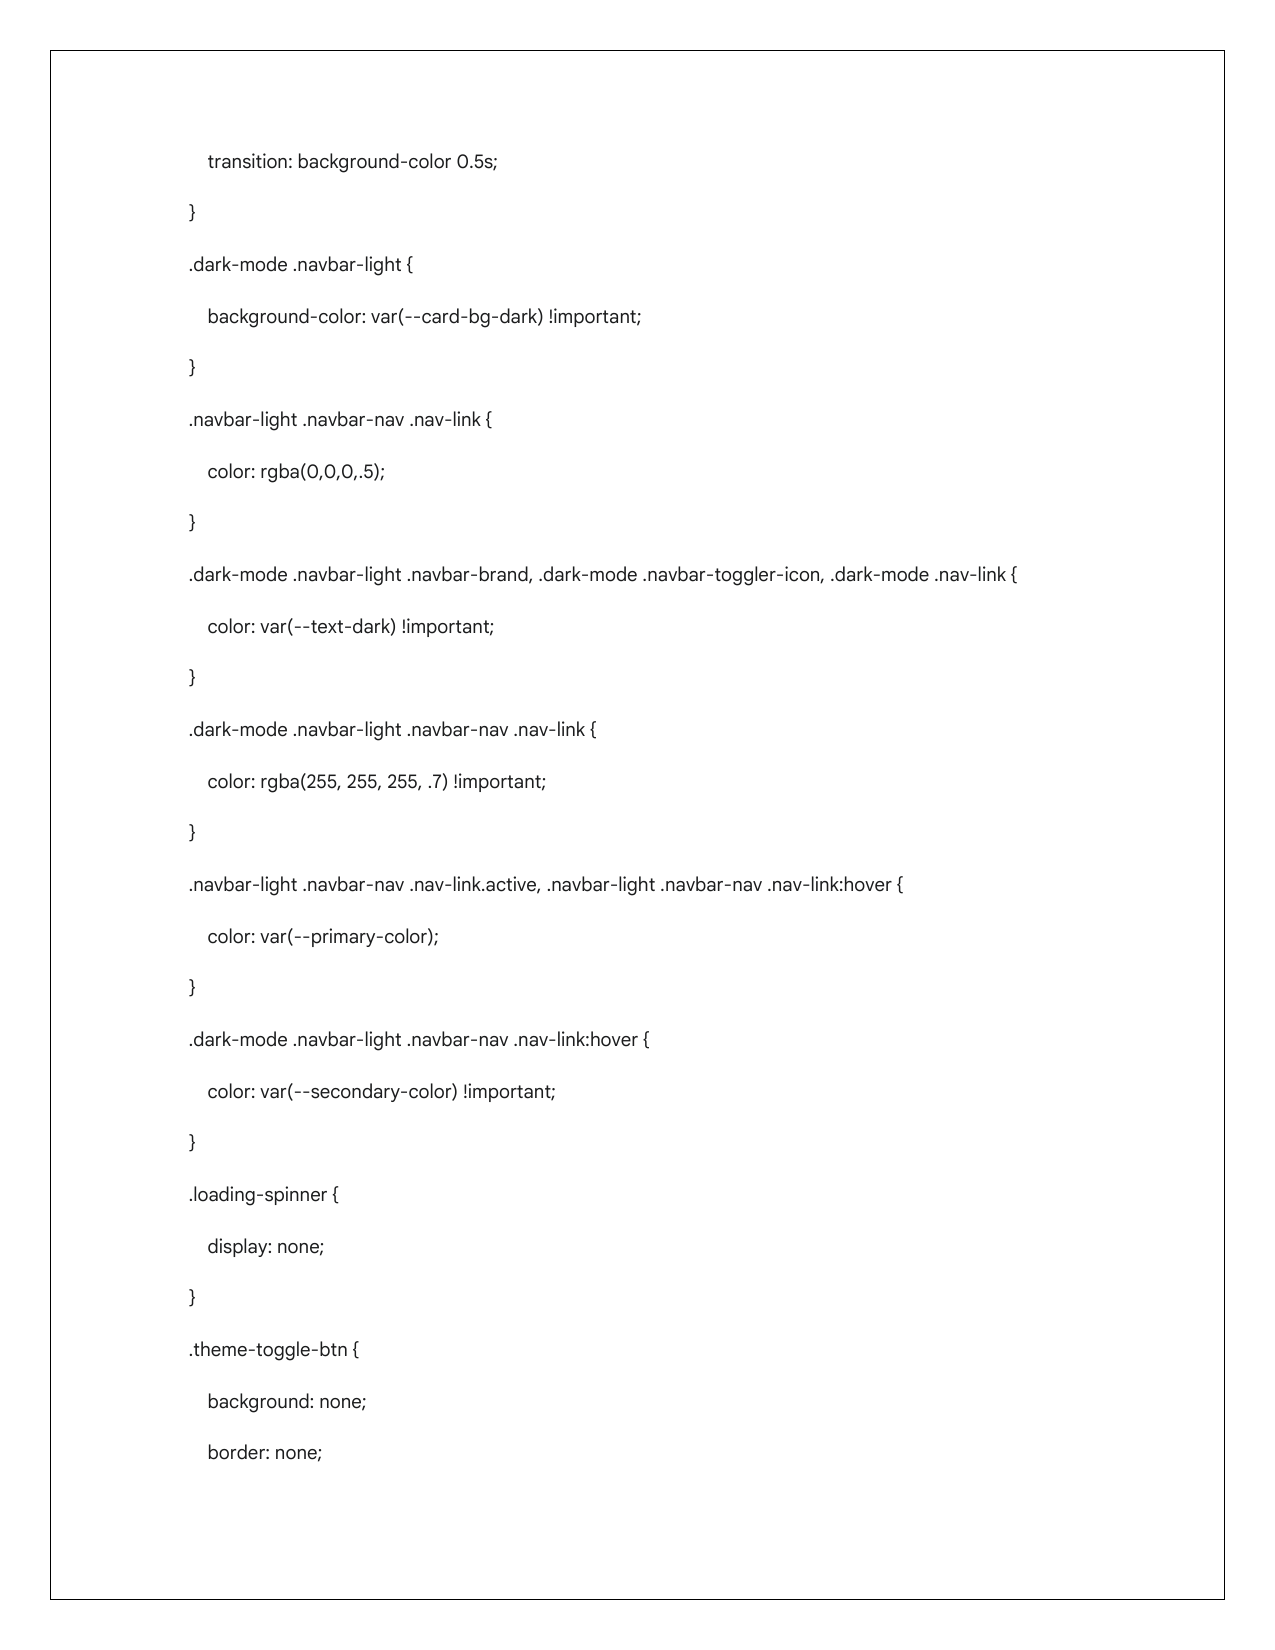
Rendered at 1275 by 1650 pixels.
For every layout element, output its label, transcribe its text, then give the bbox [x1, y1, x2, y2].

text } [150, 357, 1125, 380]
text .dark-mode .navbar-light { [150, 253, 1125, 277]
text color: rgba(0,0,0,.5); [150, 460, 1125, 483]
text .theme-toggle-btn { [150, 1338, 1125, 1362]
text border: none; [150, 1442, 1125, 1465]
text .navbar-light .navbar-nav .nav-link { [150, 408, 1125, 432]
text color: var(--secondary-color) !important; [150, 1080, 1125, 1103]
text background-color: var(--card-bg-dark) !important; [150, 305, 1125, 328]
text transition: background-color 0.5s; [150, 150, 1125, 173]
text } [150, 512, 1125, 535]
text .loading-spinner { [150, 1183, 1125, 1207]
text background: none; [150, 1390, 1125, 1413]
text } [150, 822, 1125, 845]
text } [150, 202, 1125, 225]
text } [150, 1287, 1125, 1310]
text color: var(--primary-color); [150, 925, 1125, 948]
text display: none; [150, 1235, 1125, 1258]
text } [150, 977, 1125, 1000]
text .dark-mode .navbar-light .navbar-nav .nav-link { [150, 718, 1125, 742]
text color: rgba(255, 255, 255, .7) !important; [150, 770, 1125, 793]
text } [150, 1132, 1125, 1155]
text .dark-mode .navbar-light .navbar-brand, .dark-mode .navbar-toggler-icon, .dark-mode .nav-link { [150, 563, 1125, 587]
text } [150, 667, 1125, 690]
text .dark-mode .navbar-light .navbar-nav .nav-link:hover { [150, 1028, 1125, 1052]
text color: var(--text-dark) !important; [150, 615, 1125, 638]
text .navbar-light .navbar-nav .nav-link.active, .navbar-light .navbar-nav .nav-link:hover { [150, 873, 1125, 897]
